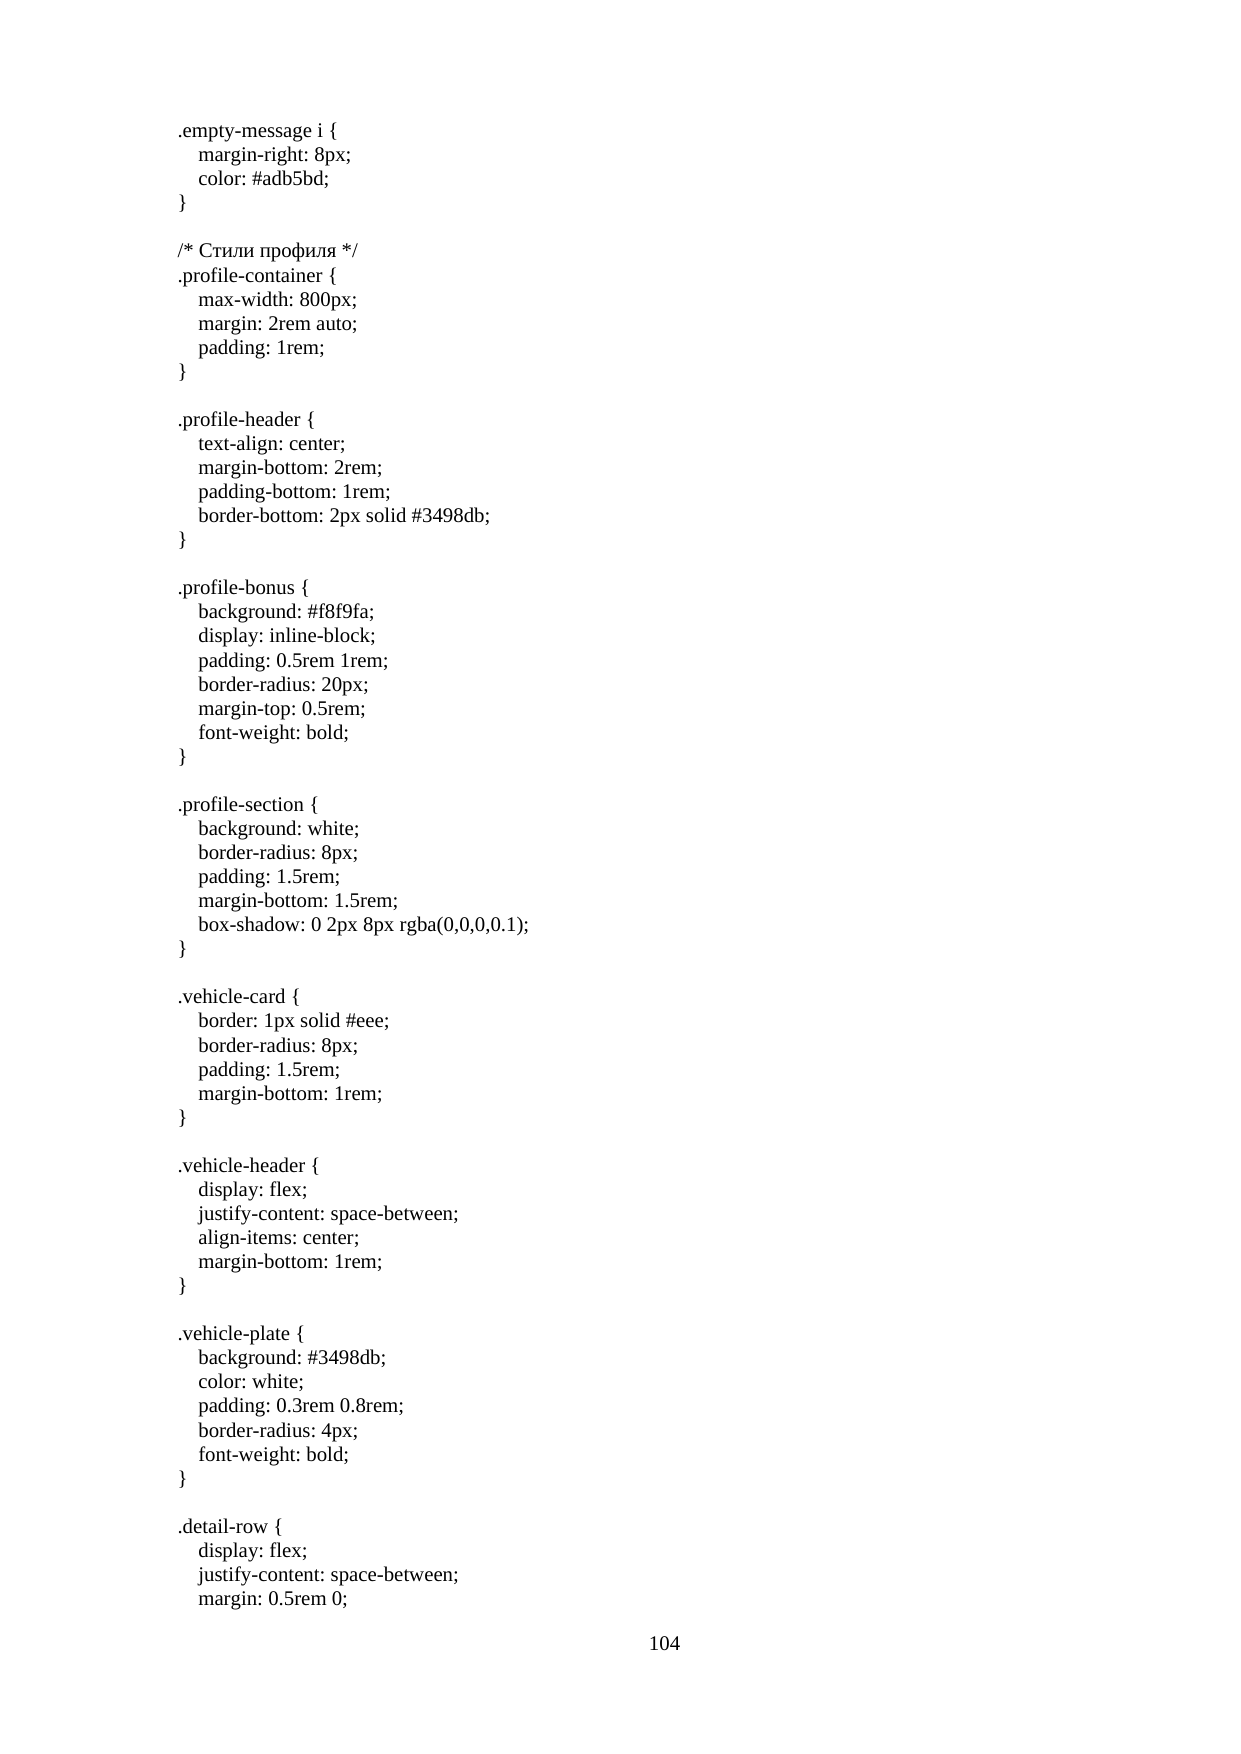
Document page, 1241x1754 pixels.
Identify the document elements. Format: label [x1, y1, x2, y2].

text [177, 118, 1152, 1610]
